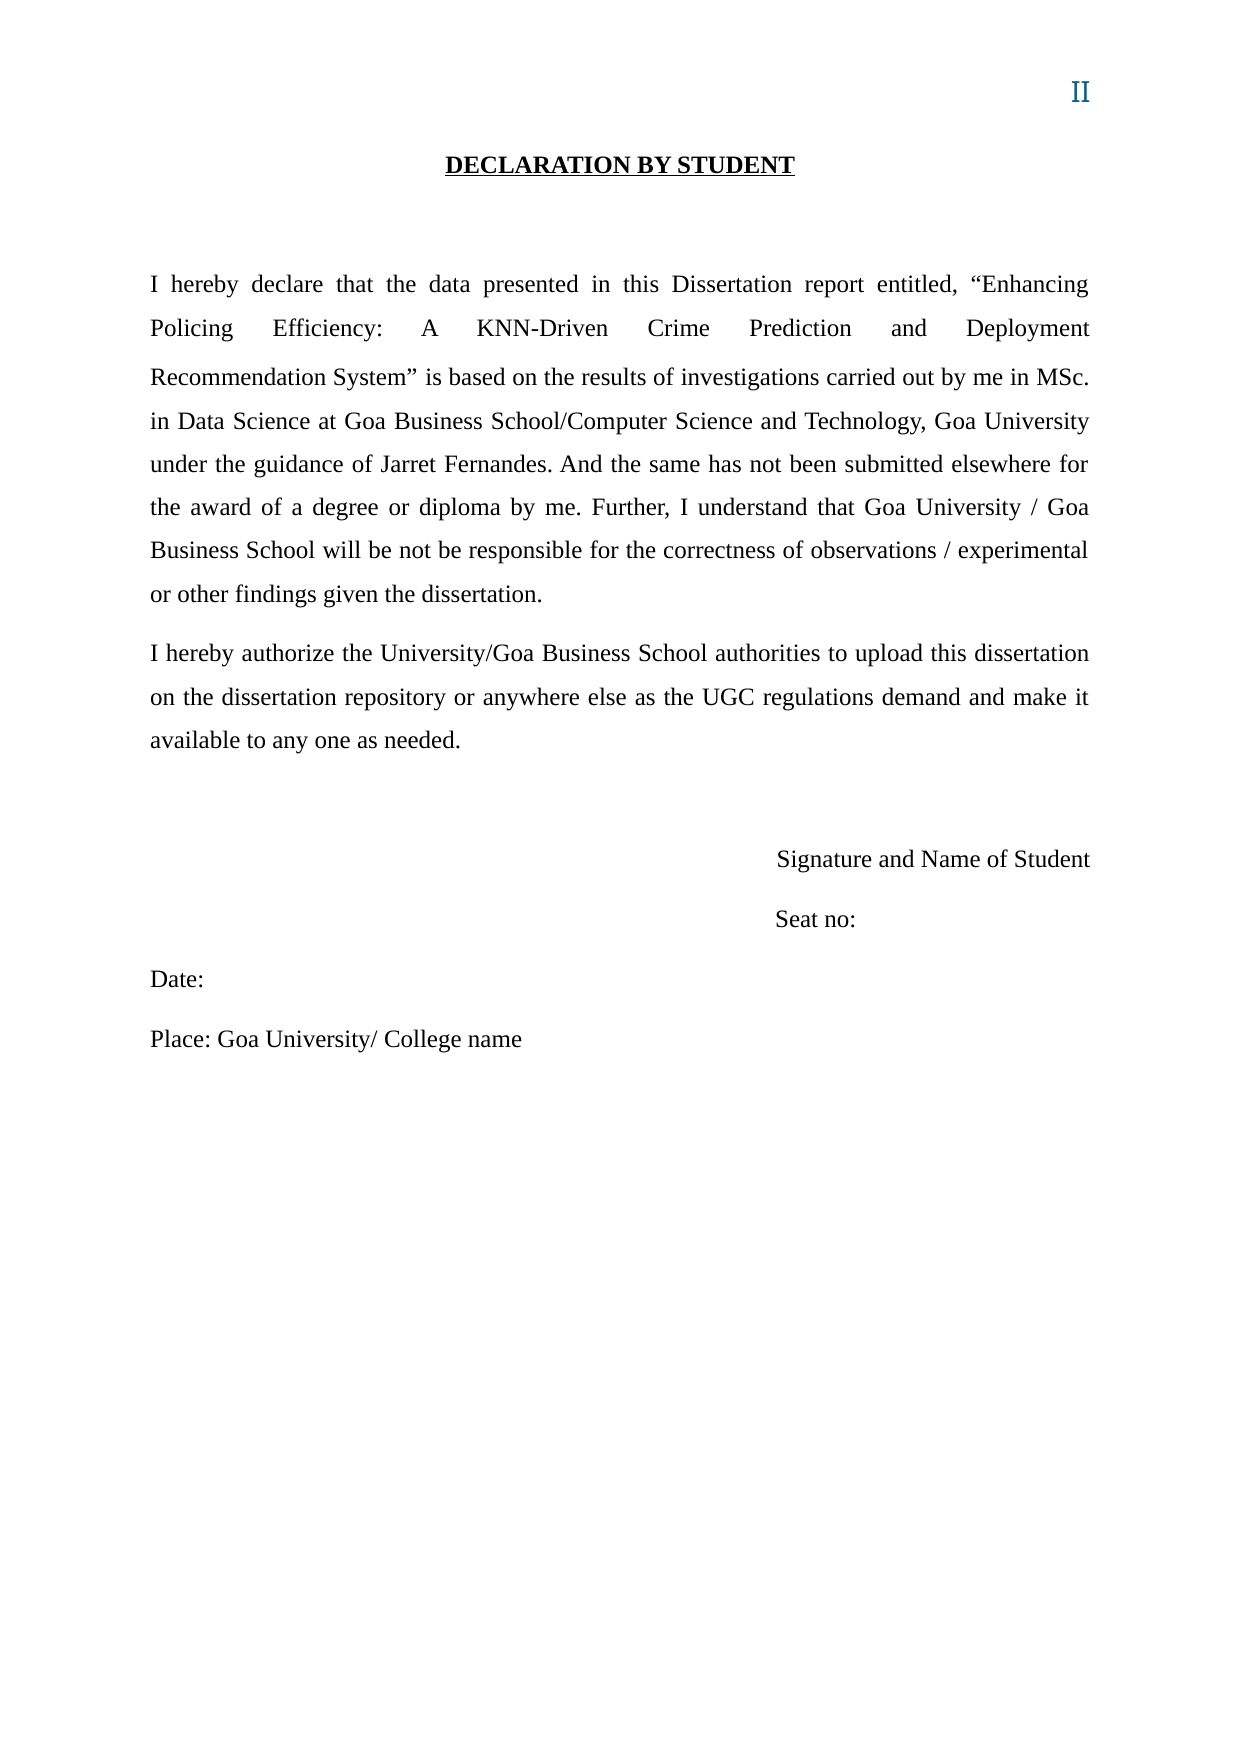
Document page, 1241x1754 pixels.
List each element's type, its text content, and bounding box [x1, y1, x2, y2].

text I hereby declare that the data presented in this Dissertation report entitled, “Enhancing Policing Efficiency: A KNN-Driven Crime Prediction and Deployment Recommendation System” is based on the results of investigations carried out by me in MSc. in Data Science at Goa Business School/Computer Science and Technology, Goa University under the guidance of Jarret Fernandes. And the same has not been submitted elsewhere for the award of a degree or diploma by me. Further, I understand that Goa University / Goa Business School will be not be responsible for the correctness of observations / experimental or other findings given the dissertation. [150, 269, 1090, 607]
text Place: Goa University/ College name [150, 1024, 1090, 1052]
text Seat no: [150, 904, 1090, 933]
text Date: [150, 964, 1090, 993]
text I hereby authorize the University/Goa Business School authorities to upload this dissertation on the dissertation repository or anywhere else as the UGC regulations demand and make it available to any one as needed. [150, 638, 1090, 753]
text DECLARATION BY STUDENT [150, 150, 1090, 179]
text Signature and Name of Student [150, 844, 1090, 873]
